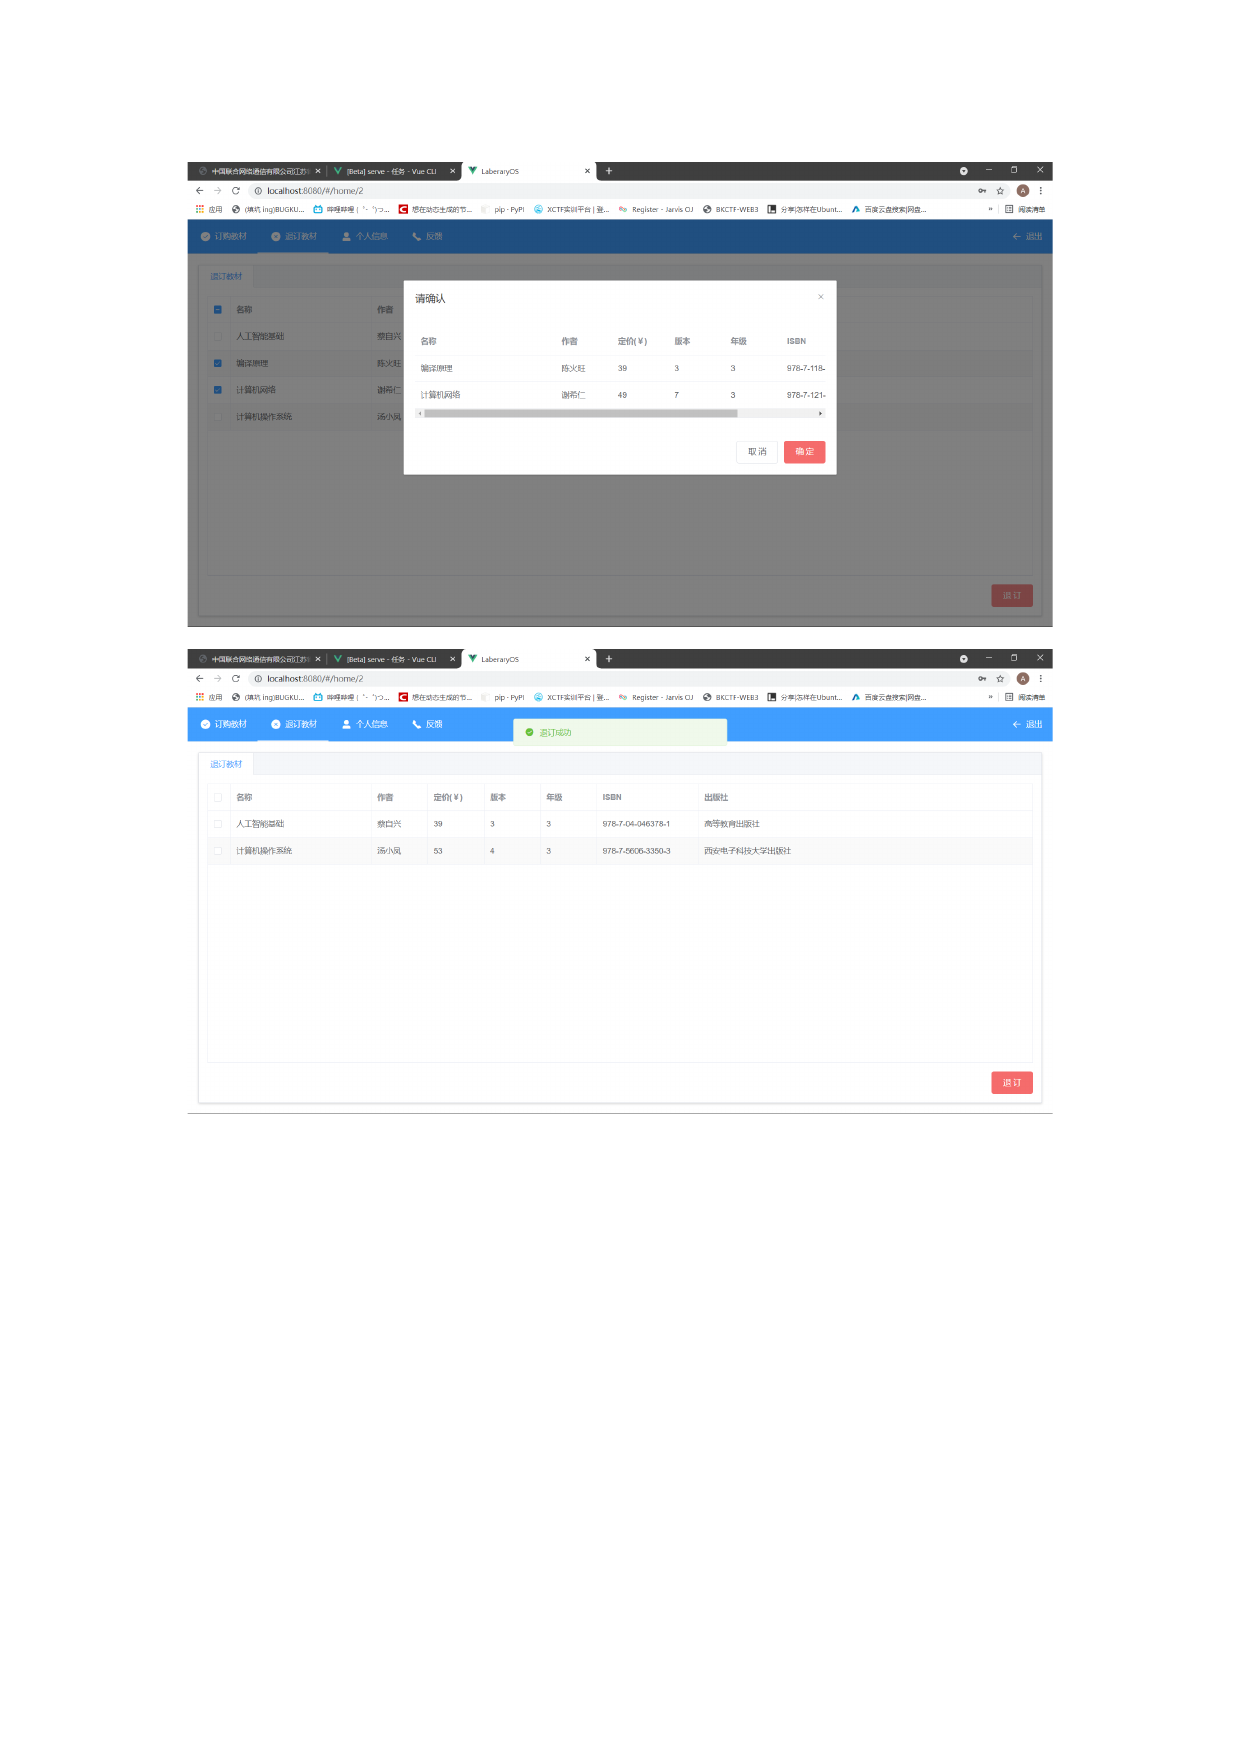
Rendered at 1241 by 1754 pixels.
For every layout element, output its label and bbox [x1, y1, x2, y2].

picture [187, 649, 1053, 1114]
picture [187, 162, 1053, 627]
